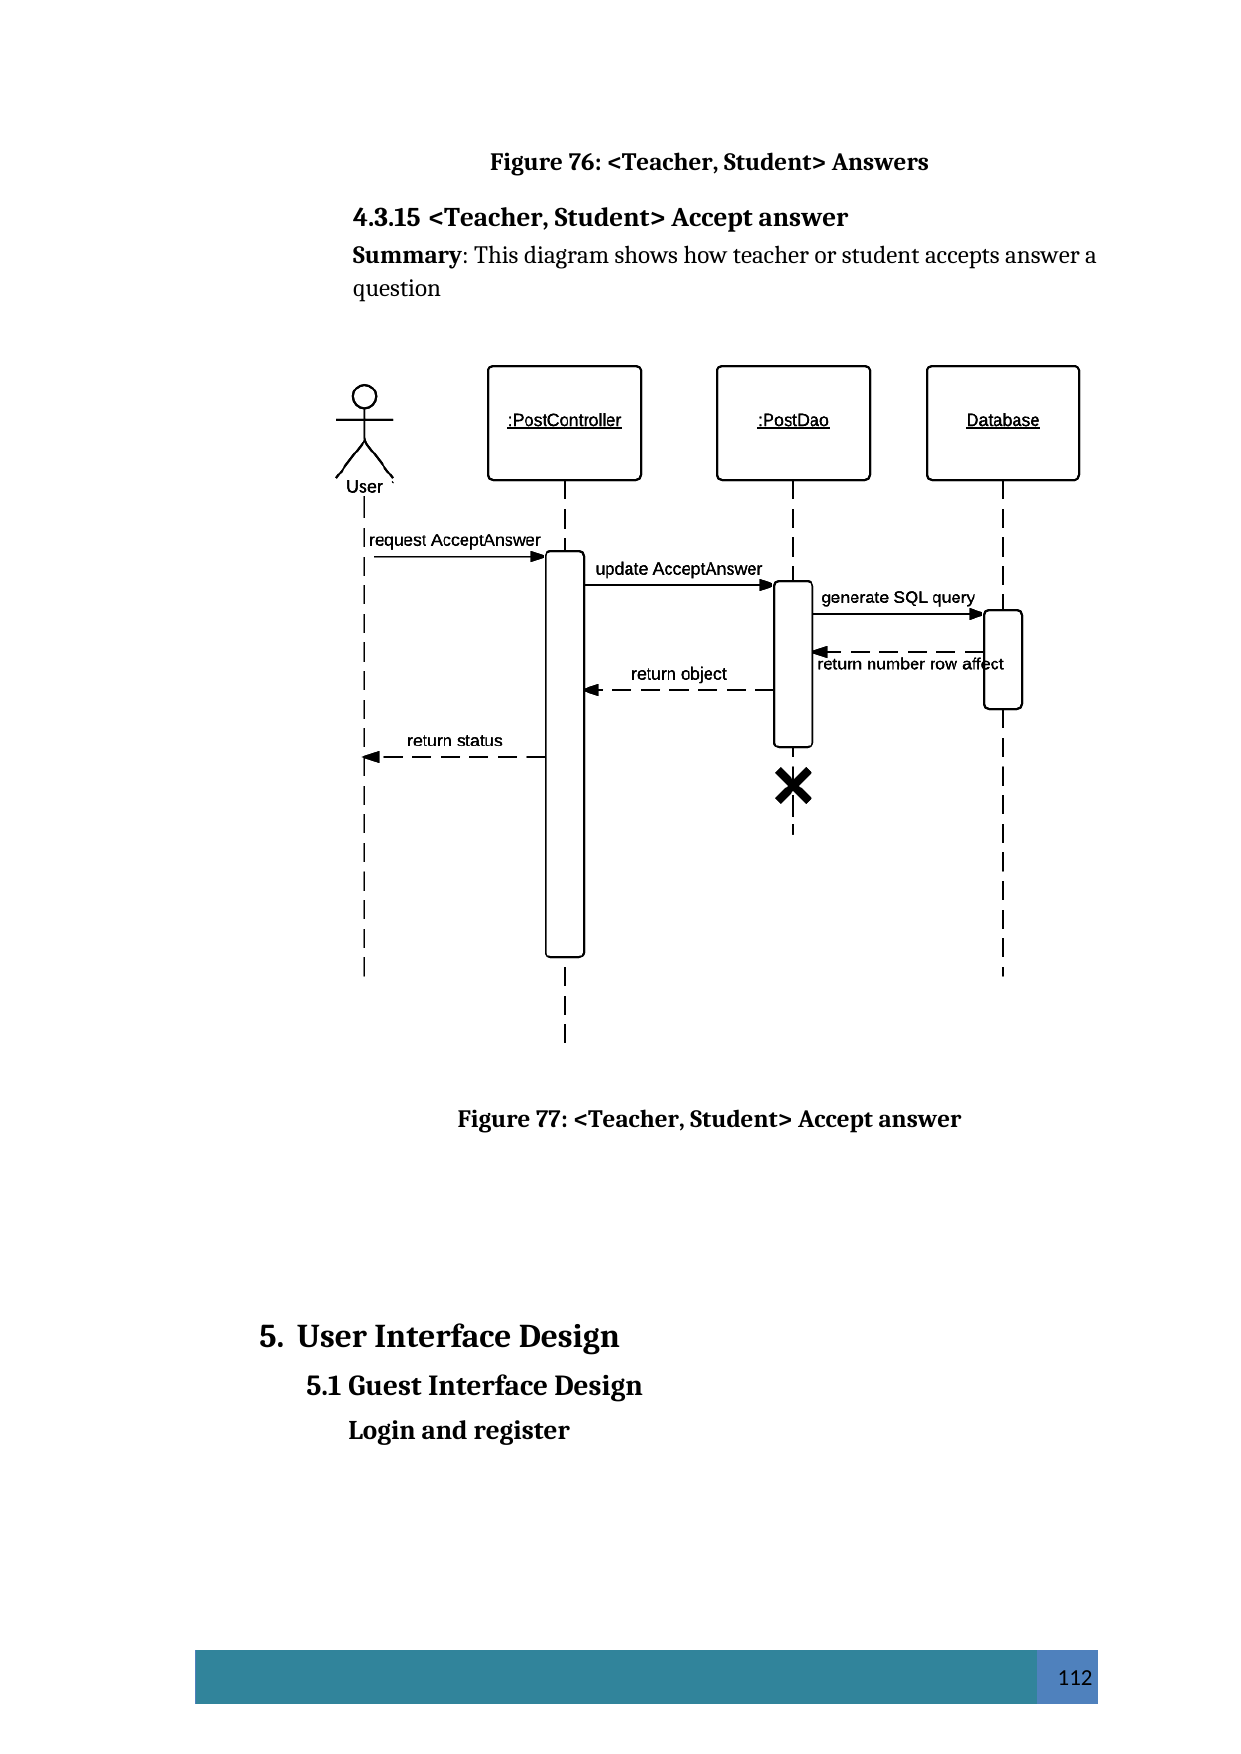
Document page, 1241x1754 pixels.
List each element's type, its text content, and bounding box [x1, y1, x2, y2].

picture [221, 327, 1117, 1081]
subtitle <Teacher, Student> Accept answer [353, 202, 1122, 233]
text Summary: This diagram shows how teacher or student accepts answer a question [353, 241, 1122, 303]
text Login and register [348, 1415, 1122, 1446]
subtitle User Interface Design [259, 1318, 1122, 1356]
subtitle Guest Interface Design [306, 1369, 1122, 1402]
